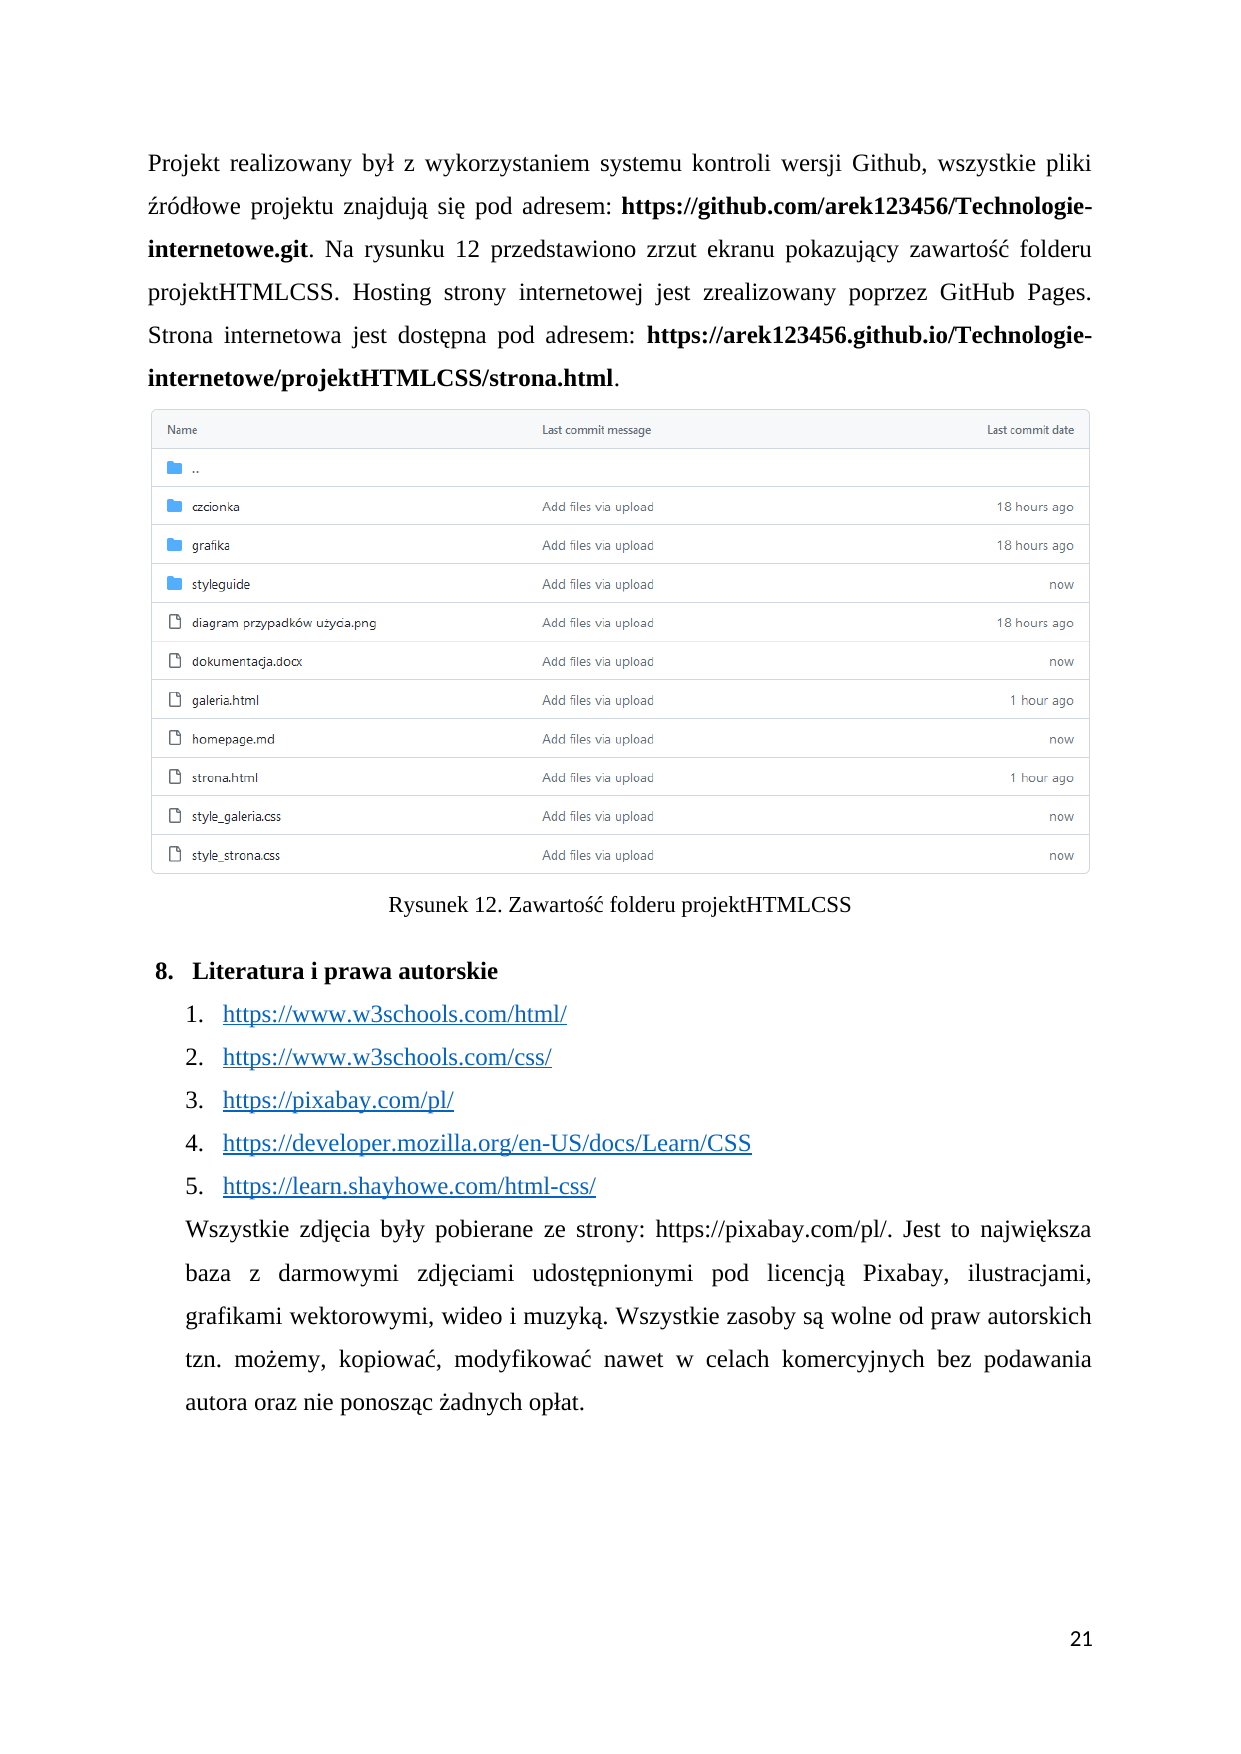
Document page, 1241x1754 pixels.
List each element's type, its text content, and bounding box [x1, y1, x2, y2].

list https://www.w3schools.com/html/ [185, 999, 1093, 1028]
picture [147, 406, 1093, 878]
text Wszystkie zdjęcia były pobierane ze strony: https://pixabay.com/pl/. Jest to największa baza z darmowymi zdjęciami udostępnionymi pod licencją Pixabay, ilustracjami, grafikami wektorowymi, wideo i muzyką. Wszystkie zasoby są wolne od praw autorskich tzn. możemy, kopiować, modyfikować nawet w celach komercyjnych bez podawania autora oraz nie ponosząc żadnych opłat. [185, 1214, 1093, 1416]
list https://www.w3schools.com/css/ [185, 1042, 1093, 1071]
text Projekt realizowany był z wykorzystaniem systemu kontroli wersji Github, wszystkie pliki źródłowe projektu znajdują się pod adresem: https://github.com/arek123456/Technologie-internetowe.git. Na rysunku 12 przedstawiono zrzut ekranu pokazujący zawartość folderu projektHTMLCSS. Hosting strony internetowej jest zrealizowany poprzez GitHub Pages. Strona internetowa jest dostępna pod adresem: https://arek123456.github.io/Technologie-internetowe/projektHTMLCSS/strona.html. [148, 148, 1093, 392]
text Rysunek 12. Zawartość folderu projektHTMLCSS [148, 891, 1093, 918]
list https://developer.mozilla.org/en-US/docs/Learn/CSS [185, 1128, 1093, 1157]
list Literatura i prawa autorskie [155, 956, 1093, 984]
list https://pixabay.com/pl/ [185, 1085, 1093, 1114]
list https://learn.shayhowe.com/html-css/ [185, 1171, 1093, 1200]
